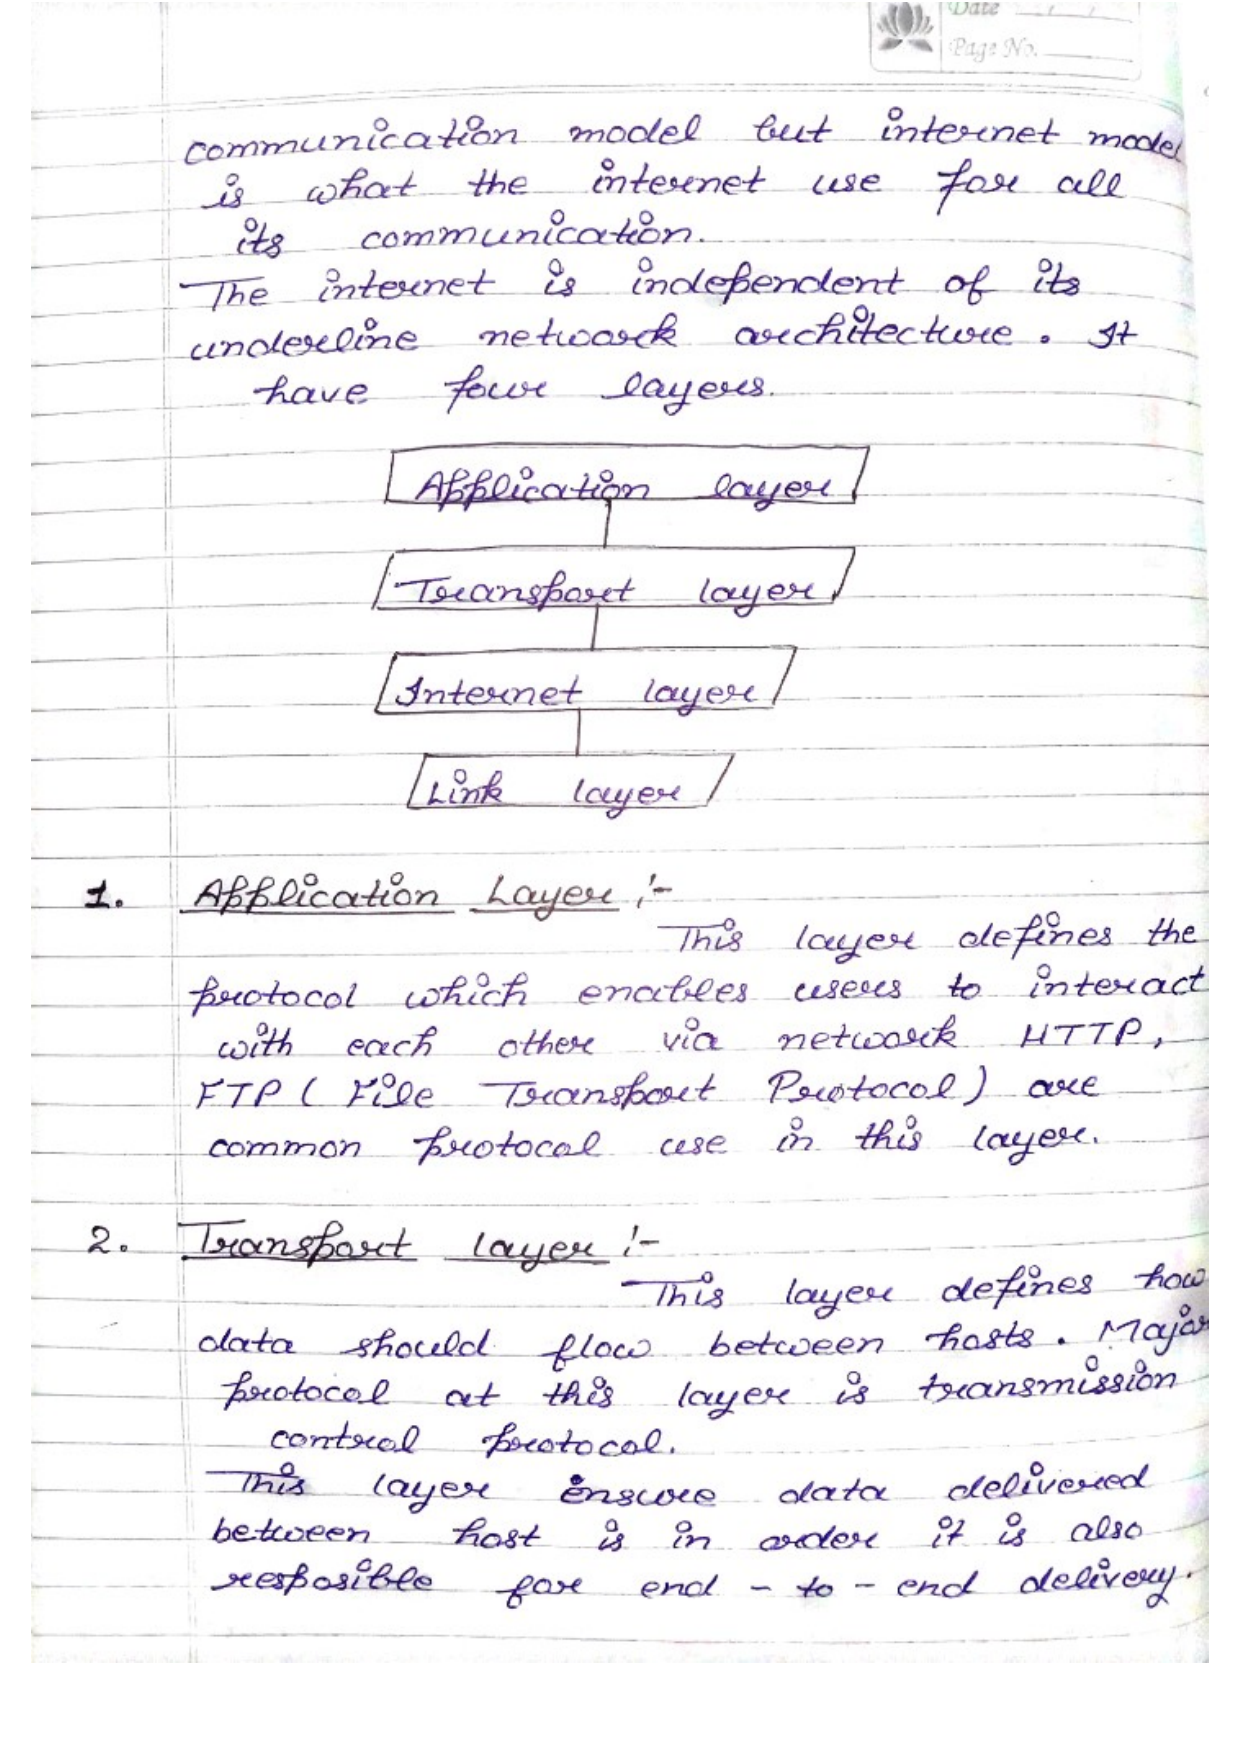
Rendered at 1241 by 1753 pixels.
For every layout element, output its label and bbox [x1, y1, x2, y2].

picture [31, 2, 1209, 1663]
